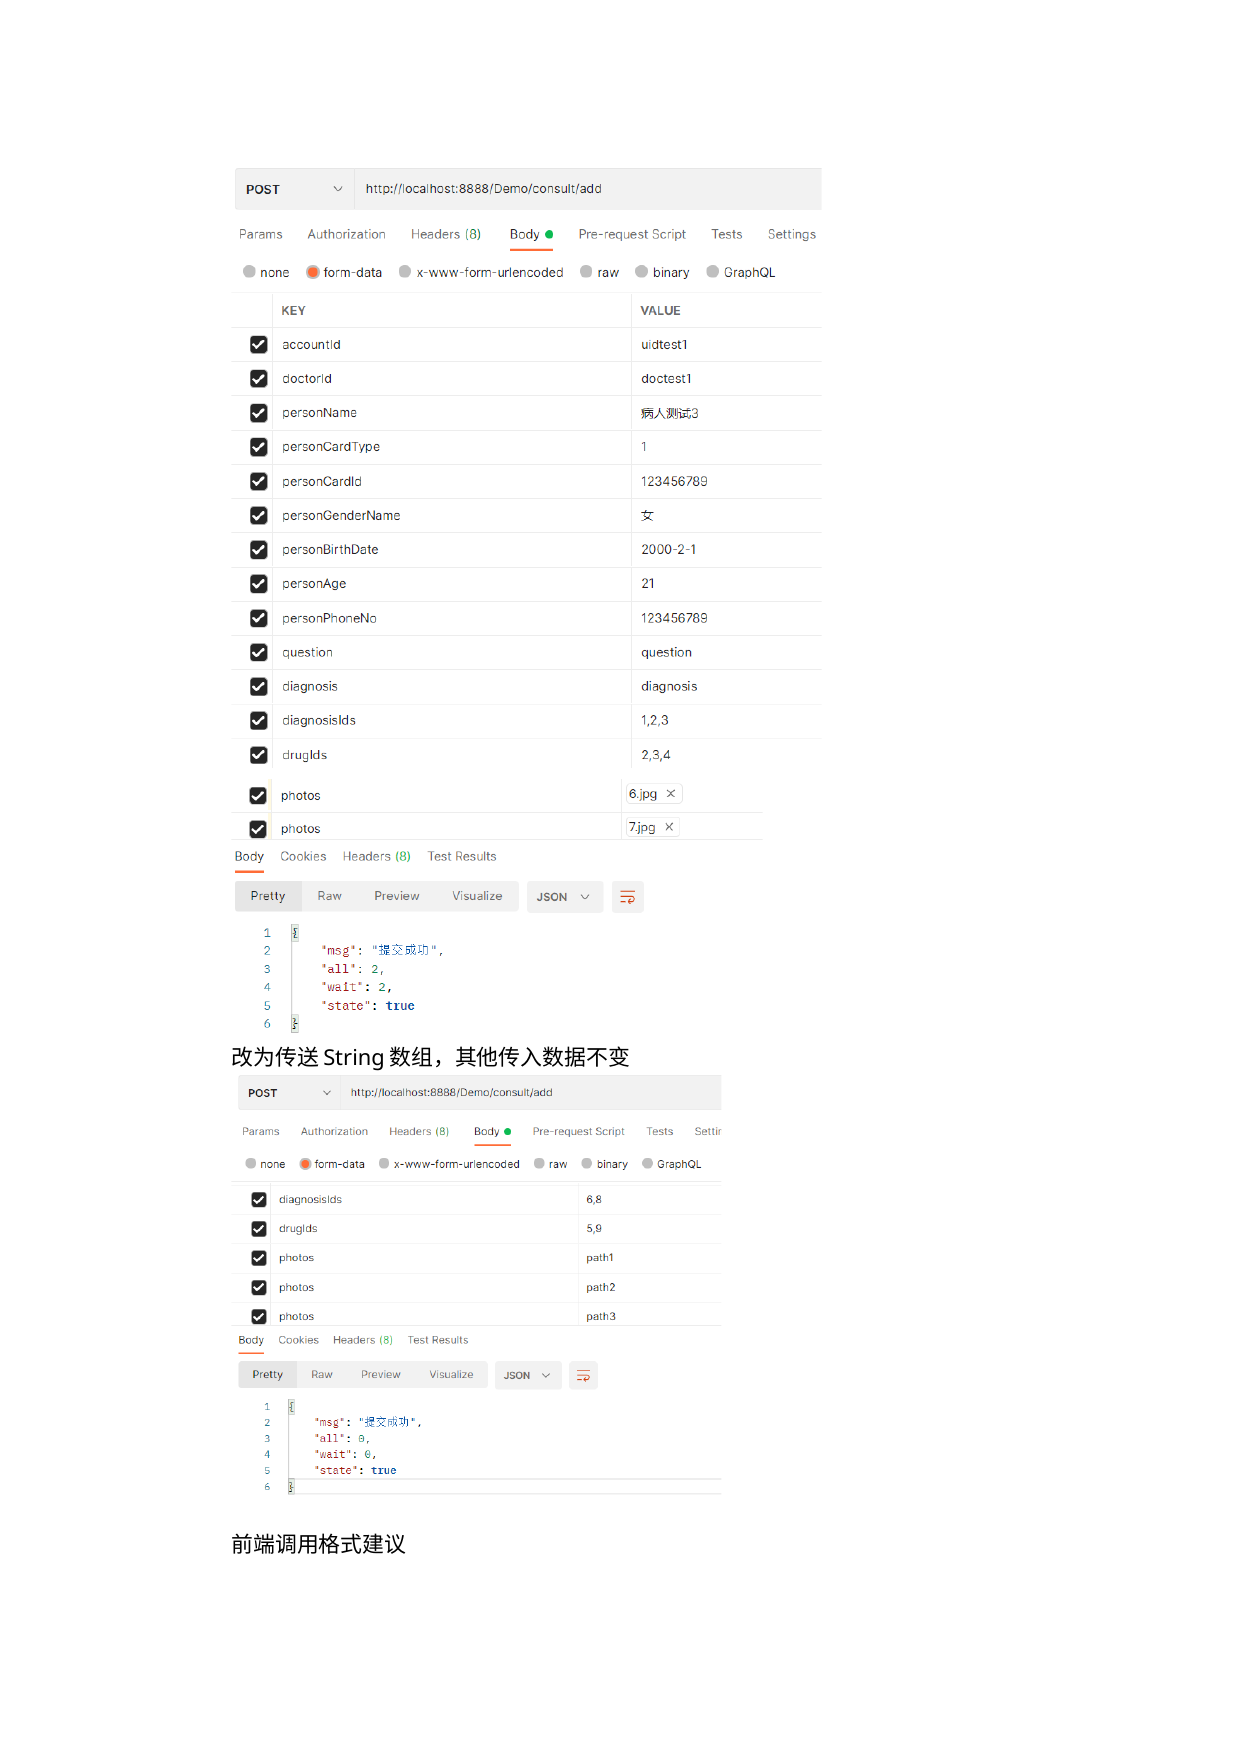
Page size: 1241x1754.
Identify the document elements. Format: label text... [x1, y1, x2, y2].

list 前端调用格式建议 [187, 1527, 1053, 1559]
picture [231, 1072, 722, 1502]
picture [231, 779, 763, 1040]
list 改为传送String数组，其他传入数据不变 [187, 1039, 1053, 1072]
picture [231, 162, 822, 768]
